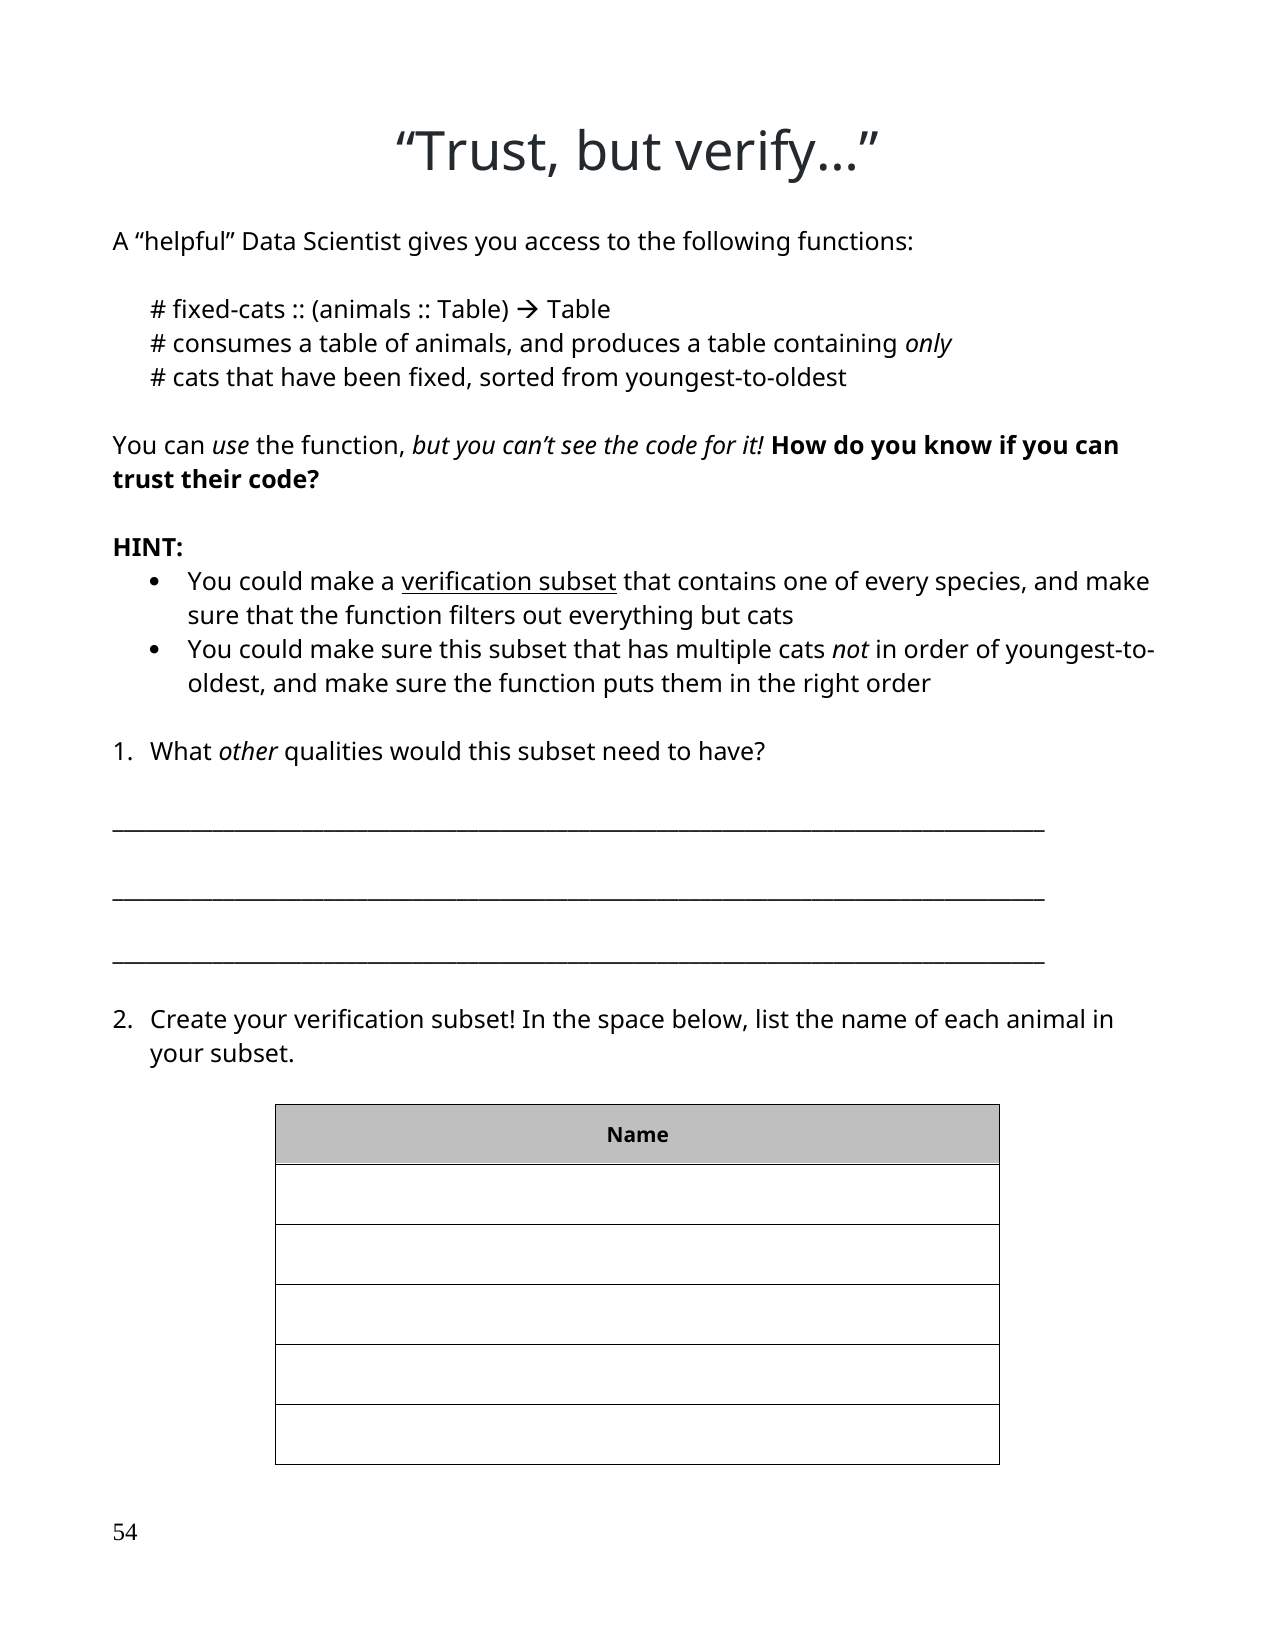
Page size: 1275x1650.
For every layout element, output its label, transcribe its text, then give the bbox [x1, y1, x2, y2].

table_cell [276, 1345, 999, 1403]
text You can use the function, but you can’t see the code for it! How do you know if you can trust their code? [112, 427, 1162, 496]
list # consumes a table of animals, and produces a table containing only [150, 325, 1162, 359]
text ____________________________________________________________________________________ [112, 802, 1162, 836]
table_cell [276, 1285, 999, 1343]
text A “helpful” Data Scientist gives you access to the following functions: [112, 223, 1162, 257]
list You could make sure this subset that has multiple cats not in order of youngest-to-oldest, and make sure the function puts them in the right order [150, 632, 1162, 700]
table_header Name [276, 1105, 999, 1163]
text HINT: [112, 530, 1162, 564]
text ____________________________________________________________________________________ [112, 933, 1162, 967]
list What other qualities would this subset need to have? [112, 734, 1162, 768]
table_cell [276, 1225, 999, 1283]
table_cell [276, 1165, 999, 1223]
list # cats that have been fixed, sorted from youngest-to-oldest [150, 359, 1162, 393]
list # fixed-cats :: (animals :: Table) Table [150, 291, 1162, 325]
text ____________________________________________________________________________________ [112, 870, 1162, 904]
table_cell [276, 1405, 999, 1463]
list You could make a verification subset that contains one of every species, and make sure that the function filters out everything but cats [150, 564, 1162, 632]
list Create your verification subset! In the space below, list the name of each animal in your subset. [112, 1001, 1162, 1069]
subtitle “Trust, but verify…” [112, 112, 1162, 186]
